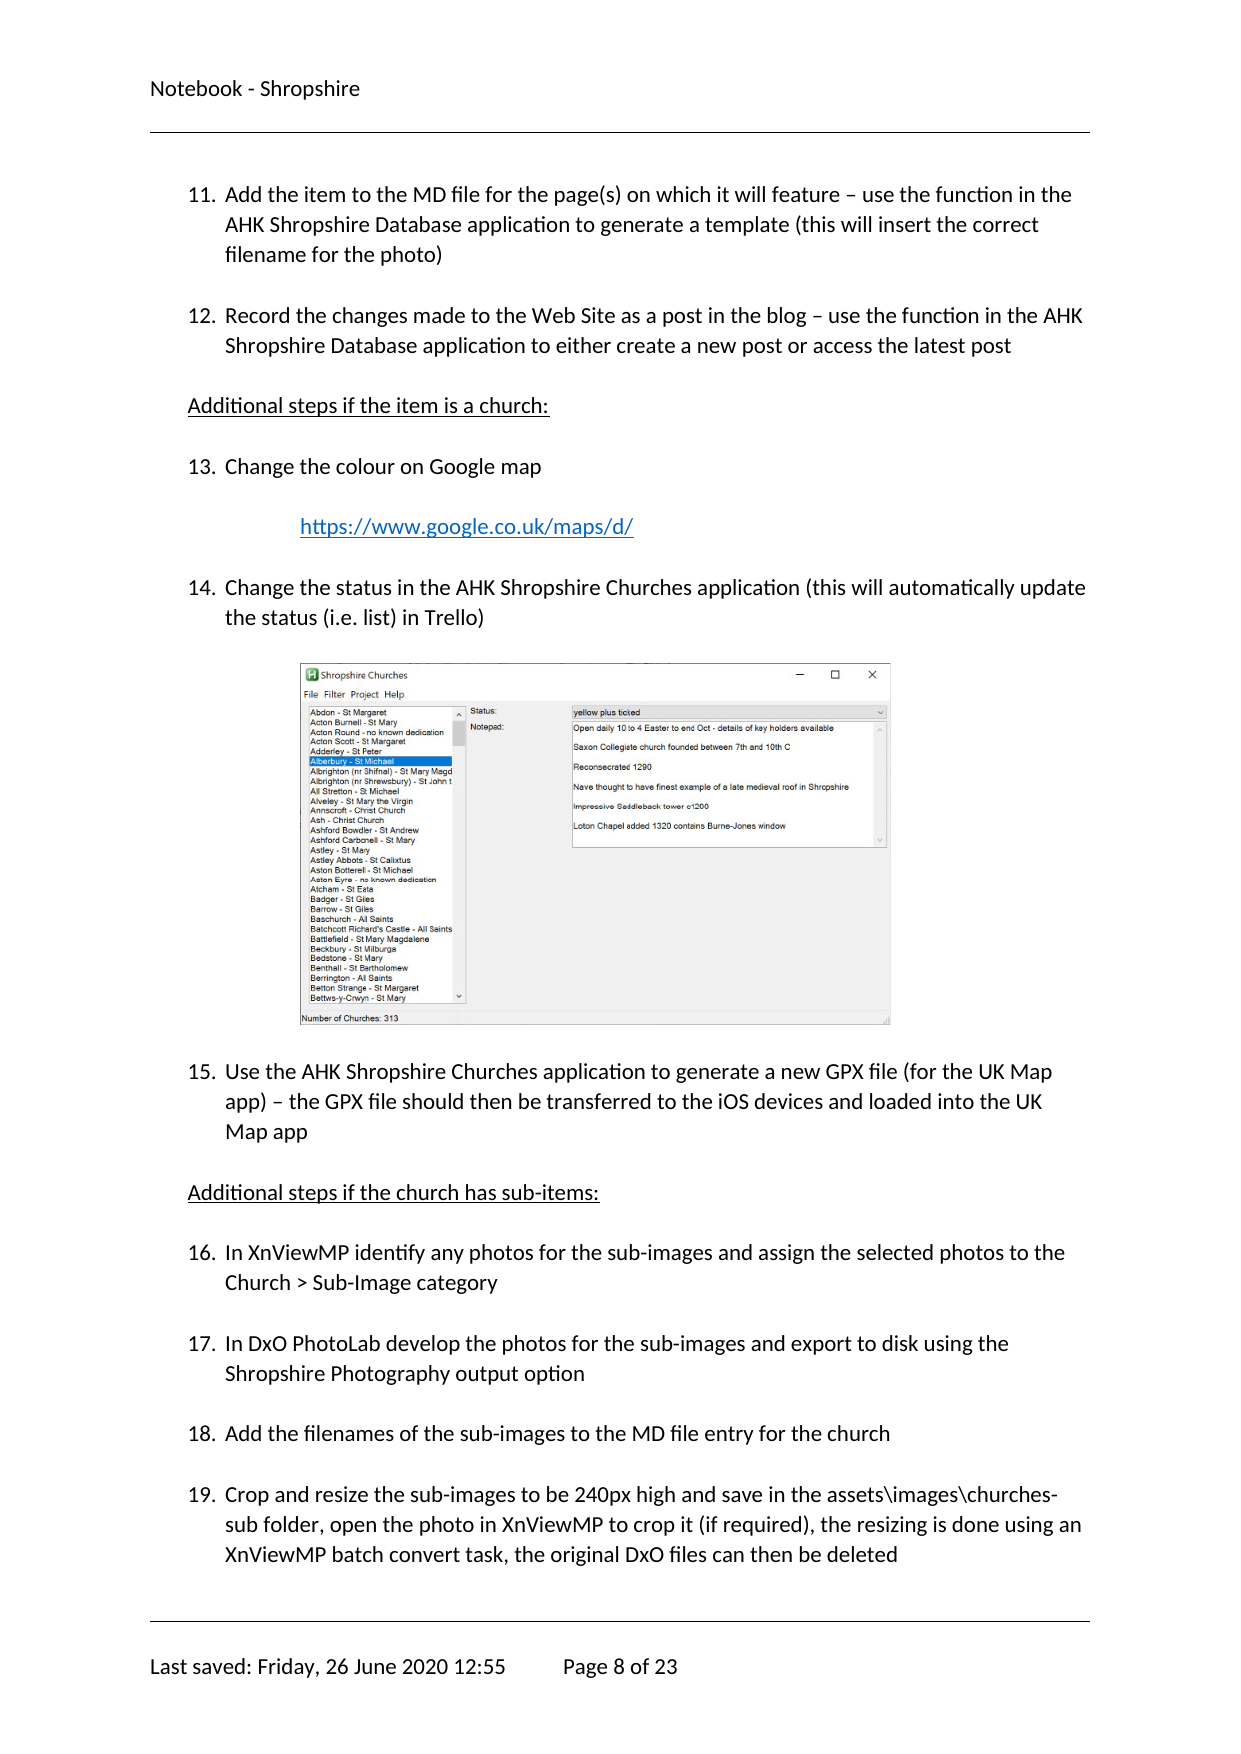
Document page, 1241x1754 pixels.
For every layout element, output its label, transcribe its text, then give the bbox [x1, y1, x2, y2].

picture [300, 663, 891, 1025]
list In XnViewMP identify any photos for the sub-images and assign the selected photos to the Church > Sub-Image category [187, 1238, 1090, 1296]
list Add the filenames of the sub-images to the MD file entry for the church [187, 1419, 1090, 1447]
list Additional steps if the church has sub-items: [187, 1178, 1090, 1206]
list Use the AHK Shropshire Churches application to generate a new GPX file (for the UK Map app) – the GPX file should then be transferred to the iOS devices and loaded into the UK Map app [187, 1057, 1090, 1145]
list Change the colour on Google map [187, 452, 1090, 480]
list https://www.google.co.uk/maps/d/ [300, 512, 1090, 541]
list Additional steps if the item is a church: [187, 392, 1090, 420]
list Record the changes made to the Web Site as a post in the blog – use the function in the AHK Shropshire Database application to either create a new post or access the latest post [187, 301, 1090, 359]
list Crop and resize the sub-images to be 240px high and save in the assets\images\churches-sub folder, open the photo in XnViewMP to crop it (if required), the resizing is done using an XnViewMP batch convert task, the original DxO files can then be deleted [187, 1480, 1090, 1568]
list In DxO PhotoLab develop the photos for the sub-images and export to disk using the Shropshire Photography output option [187, 1329, 1090, 1387]
list Change the status in the AHK Shropshire Churches application (this will automatically update the status (i.e. list) in Trello) [187, 573, 1090, 631]
list Add the item to the MD file for the page(s) on which it will feature – use the function in the AHK Shropshire Database application to generate a template (this will insert the correct filename for the photo) [187, 180, 1090, 269]
